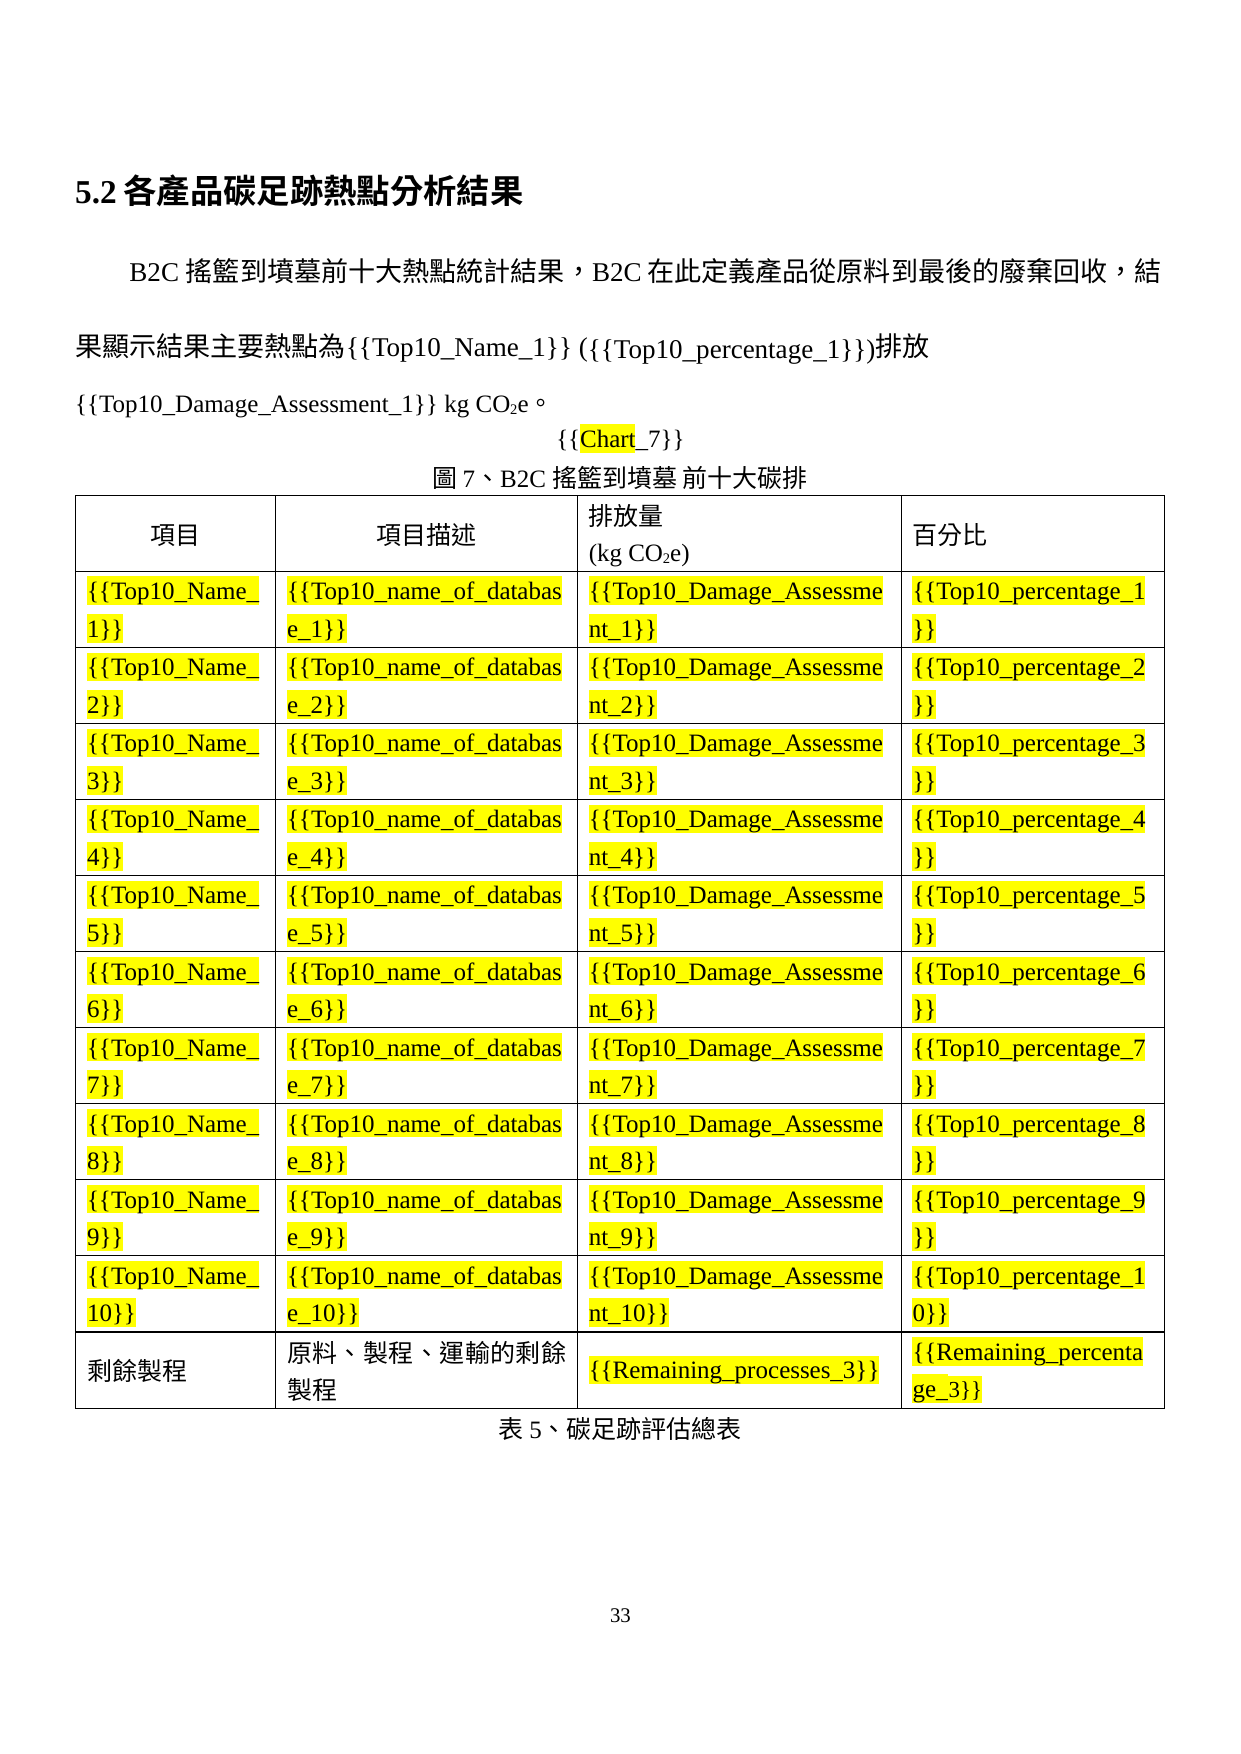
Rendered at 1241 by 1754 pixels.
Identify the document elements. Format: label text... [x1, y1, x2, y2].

table_cell {{Top10_name_of_database_7}} [276, 1028, 577, 1103]
table_cell {{Top10_Name_10}} [76, 1256, 275, 1331]
text {{Chart_7}} [75, 420, 1165, 457]
table_cell {{Top10_percentage_4}} [902, 800, 1164, 875]
table_header 項目 [76, 496, 275, 571]
table_cell {{Top10_Damage_Assessment_4}} [578, 800, 901, 875]
table_cell {{Top10_percentage_2}} [902, 648, 1164, 723]
table_cell {{Top10_Damage_Assessment_10}} [578, 1256, 901, 1331]
table_cell {{Top10_percentage_1}} [902, 572, 1164, 647]
table_cell {{Top10_Damage_Assessment_7}} [578, 1028, 901, 1103]
text 表 5、碳足跡評估總表 [75, 1409, 1165, 1446]
table_cell {{Top10_Name_7}} [76, 1028, 275, 1103]
table_cell {{Top10_Name_8}} [76, 1104, 275, 1179]
table_cell {{Top10_Name_9}} [76, 1180, 275, 1255]
table_cell {{Top10_name_of_database_2}} [276, 648, 577, 723]
table_header 排放量 (kg CO2e) [578, 496, 901, 571]
table_cell {{Remaining_percentage_3}} [902, 1333, 1164, 1407]
table_cell {{Top10_percentage_7}} [902, 1028, 1164, 1103]
table_cell {{Top10_name_of_database_1}} [276, 572, 577, 647]
table_cell {{Top10_name_of_database_9}} [276, 1180, 577, 1255]
table_cell {{Top10_name_of_database_4}} [276, 800, 577, 875]
table_cell {{Top10_Damage_Assessment_3}} [578, 724, 901, 799]
table_cell {{Top10_percentage_9}} [902, 1180, 1164, 1255]
table_cell {{Top10_Damage_Assessment_1}} [578, 572, 901, 647]
table_cell {{Top10_name_of_database_8}} [276, 1104, 577, 1179]
table_cell 剩餘製程 [76, 1333, 275, 1407]
table_cell {{Top10_Damage_Assessment_5}} [578, 876, 901, 951]
table_cell 原料、製程、運輸的剩餘製程 [276, 1333, 577, 1407]
text B2C 搖籃到墳墓前十大熱點統計結果，B2C在此定義產品從原料到最後的廢棄回收，結果顯示結果主要熱點為{{Top10_Name_1}} ({{Top10_percentage_1}})排放{{Top10_Damage_Assessment_1}} kg CO2e。 [75, 232, 1165, 420]
table_cell {{Remaining_processes_3}} [578, 1333, 901, 1407]
table_cell {{Top10_percentage_10}} [902, 1256, 1164, 1331]
table_cell {{Top10_percentage_8}} [902, 1104, 1164, 1179]
table_cell {{Top10_percentage_3}} [902, 724, 1164, 799]
table_header 項目描述 [276, 496, 577, 571]
table_cell {{Top10_Damage_Assessment_2}} [578, 648, 901, 723]
table_header 百分比 [902, 496, 1164, 571]
table_cell {{Top10_Damage_Assessment_9}} [578, 1180, 901, 1255]
table_cell {{Top10_name_of_database_6}} [276, 952, 577, 1027]
table_cell {{Top10_Name_4}} [76, 800, 275, 875]
text 5.2各產品碳足跡熱點分析結果 [75, 151, 1165, 226]
table_cell {{Top10_percentage_6}} [902, 952, 1164, 1027]
table_cell {{Top10_Damage_Assessment_6}} [578, 952, 901, 1027]
table_cell {{Top10_percentage_5}} [902, 876, 1164, 951]
text 圖7、B2C 搖籃到墳墓 前十大碳排 [75, 457, 1165, 495]
table_cell {{Top10_name_of_database_5}} [276, 876, 577, 951]
table_cell {{Top10_Name_1}} [76, 572, 275, 647]
table_cell {{Top10_Name_3}} [76, 724, 275, 799]
table_cell {{Top10_Name_6}} [76, 952, 275, 1027]
table_cell {{Top10_name_of_database_3}} [276, 724, 577, 799]
table_cell {{Top10_Name_5}} [76, 876, 275, 951]
table_cell {{Top10_Name_2}} [76, 648, 275, 723]
table_cell {{Top10_name_of_database_10}} [276, 1256, 577, 1331]
table_cell {{Top10_Damage_Assessment_8}} [578, 1104, 901, 1179]
